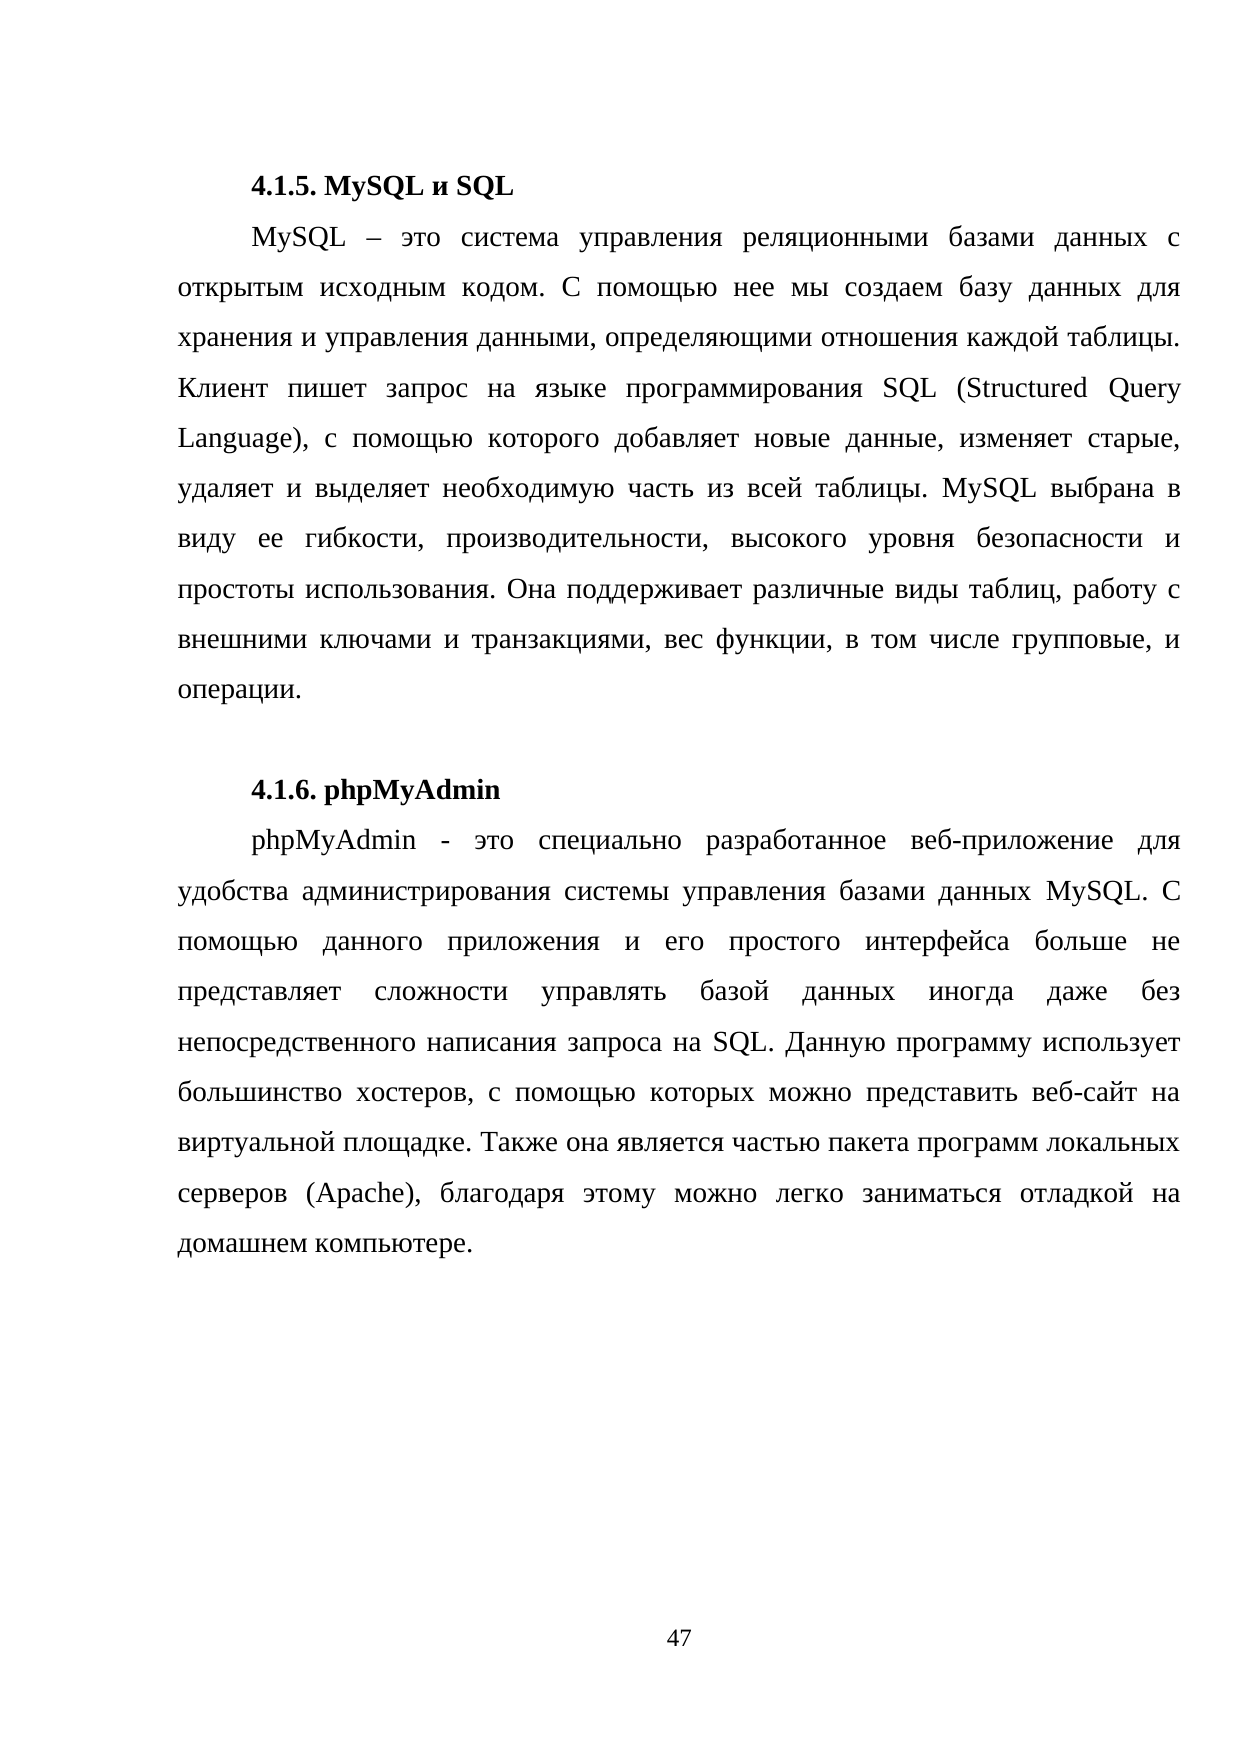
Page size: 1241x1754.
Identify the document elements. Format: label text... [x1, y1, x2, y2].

text phpMyAdmin - это специально разработанное веб-приложение для удобства администрирования системы управления базами данных MySQL. С помощью данного приложения и его простого интерфейса больше не представляет сложности управлять базой данных иногда даже без непосредственного написания запроса на SQL. Данную программу использует большинство хостеров, с помощью которых можно представить веб-сайт на виртуальной площадке. Также она является частью пакета программ локальных серверов (Apache), благодаря этому можно легко заниматься отладкой на домашнем компьютере. [177, 822, 1181, 1258]
text MySQL – это система управления реляционными базами данных с открытым исходным кодом. С помощью нее мы создаем базу данных для хранения и управления данными, определяющими отношения каждой таблицы. Клиент пишет запрос на языке программирования SQL (Structured Query Language), с помощью которого добавляет новые данные, изменяет старые, удаляет и выделяет необходимую часть из всей таблицы. MySQL выбрана в виду ее гибкости, производительности, высокого уровня безопасности и простоты использования. Она поддерживает различные виды таблиц, работу с внешними ключами и транзакциями, вес функции, в том числе групповые, и операции. [177, 219, 1181, 705]
text 4.1.5. MySQL и SQL [177, 168, 1181, 202]
text 4.1.6. phpMyAdmin [177, 772, 1181, 806]
